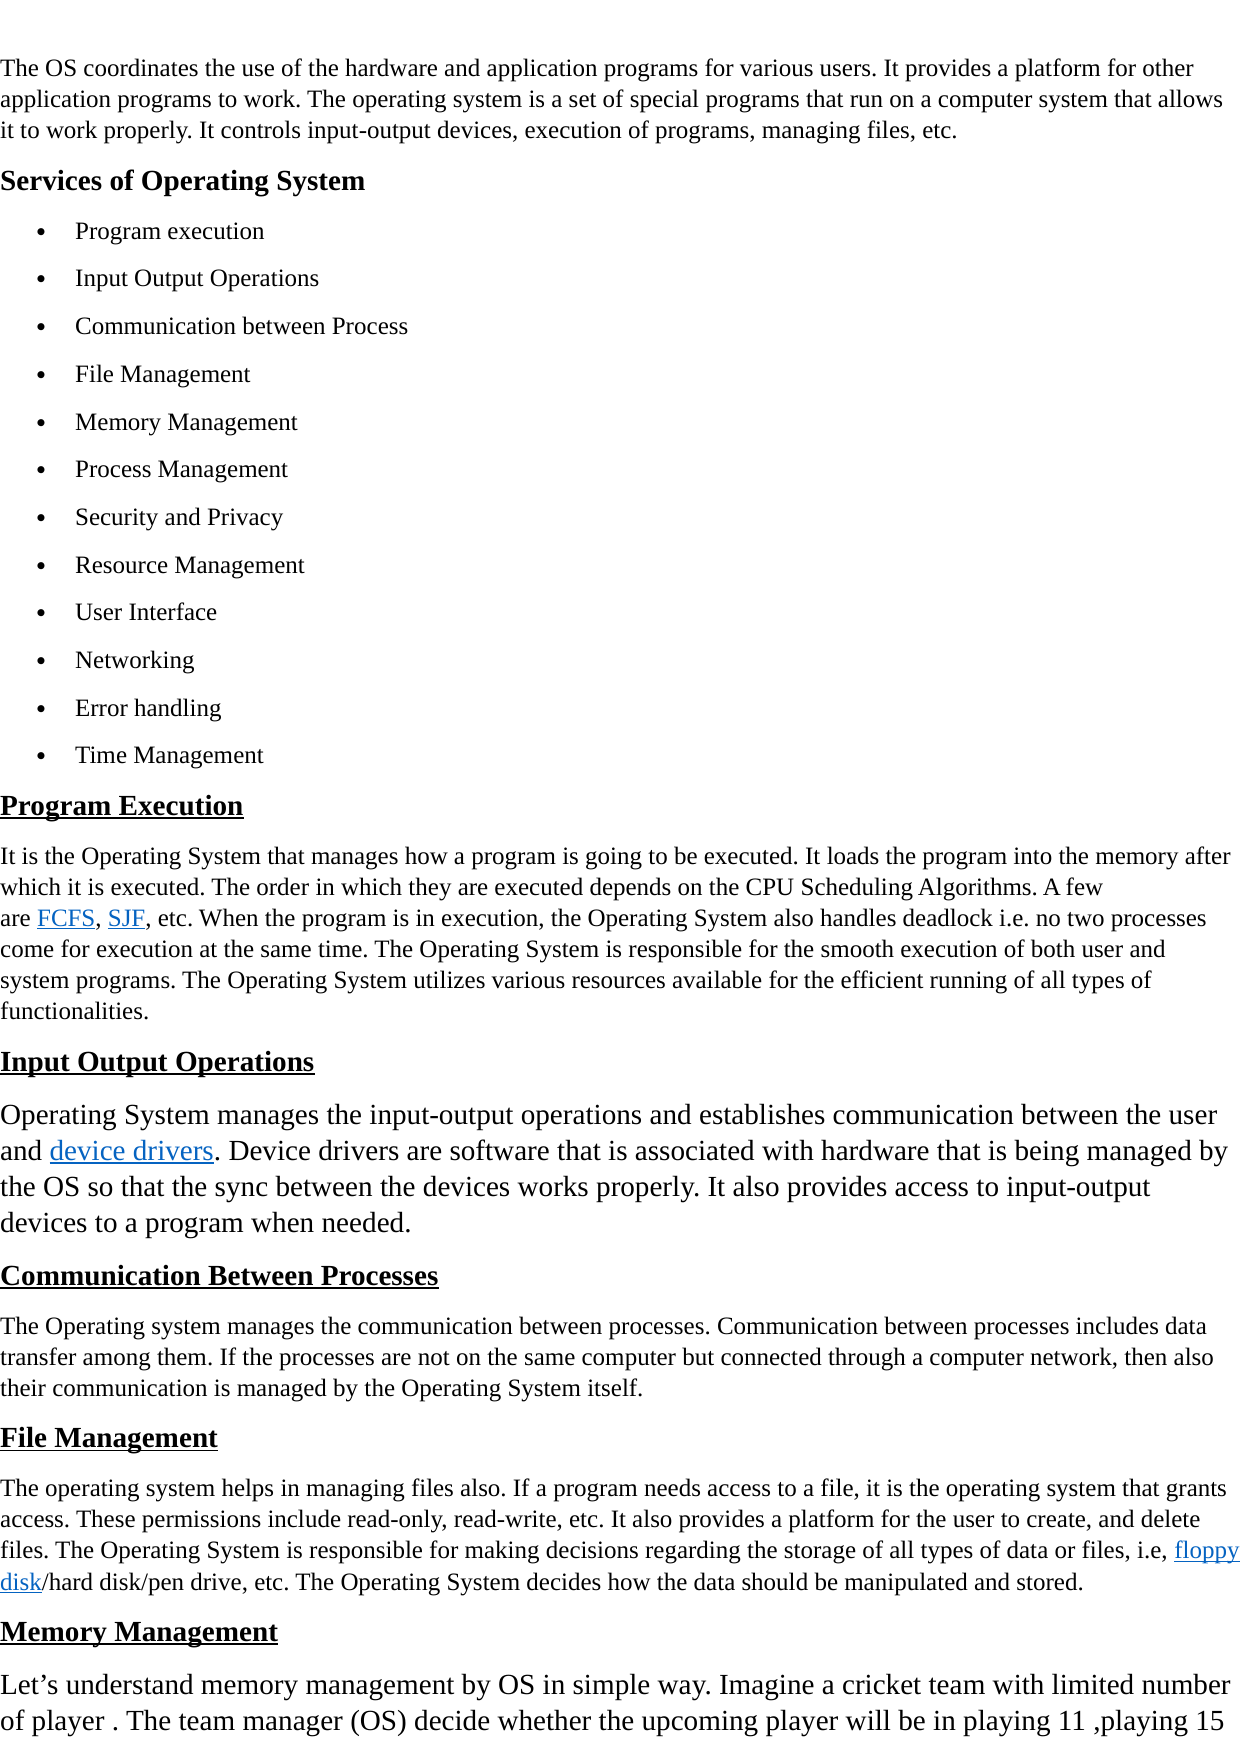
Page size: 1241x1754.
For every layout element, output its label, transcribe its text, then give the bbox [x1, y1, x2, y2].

list Error handling [37, 693, 1240, 722]
text Program Execution [0, 788, 1240, 822]
text File Management [0, 1421, 1240, 1454]
list Input Output Operations [37, 263, 1240, 292]
list Security and Privacy [37, 502, 1240, 531]
text The Operating system manages the communication between processes. Communication between processes includes data transfer among them. If the processes are not on the same computer but connected through a computer network, then also their communication is managed by the Operating System itself. [0, 1311, 1240, 1402]
text The OS coordinates the use of the hardware and application programs for various users. It provides a platform for other application programs to work. The operating system is a set of special programs that run on a computer system that allows it to work properly. It controls input-output devices, execution of programs, managing files, etc. [0, 53, 1240, 144]
text Memory Management [0, 1614, 1240, 1648]
list File Management [37, 359, 1240, 388]
text It is the Operating System that manages how a program is going to be executed. It loads the program into the memory after which it is executed. The order in which they are executed depends on the CPU Scheduling Algorithms. A few are FCFS, SJF, etc. When the program is in execution, the Operating System also handles deadlock i.e. no two processes come for execution at the same time. The Operating System is responsible for the smooth execution of both user and system programs. The Operating System utilizes various resources available for the efficient running of all types of functionalities. [0, 841, 1240, 1025]
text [0, 1667, 1240, 1737]
text Services of Operating System [0, 163, 1240, 196]
list Time Management [37, 741, 1240, 769]
list Memory Management [37, 407, 1240, 435]
list User Interface [37, 597, 1240, 626]
list Process Management [37, 454, 1240, 483]
text The operating system helps in managing files also. If a program needs access to a file, it is the operating system that grants access. These permissions include read-only, read-write, etc. It also provides a platform for the user to create, and delete files. The Operating System is responsible for making decisions regarding the storage of all types of data or files, i.e, floppy disk/hard disk/pen drive, etc. The Operating System decides how the data should be manipulated and stored. [0, 1473, 1240, 1595]
list Resource Management [37, 550, 1240, 578]
text Input Output Operations [0, 1044, 1240, 1077]
text Communication Between Processes [0, 1258, 1240, 1292]
list Communication between Process [37, 311, 1240, 340]
text Operating System manages the input-output operations and establishes communication between the user and device drivers. Device drivers are software that is associated with hardware that is being managed by the OS so that the sync between the devices works properly. It also provides access to input-output devices to a program when needed. [0, 1097, 1240, 1239]
list Program execution [37, 216, 1240, 244]
list Networking [37, 645, 1240, 674]
